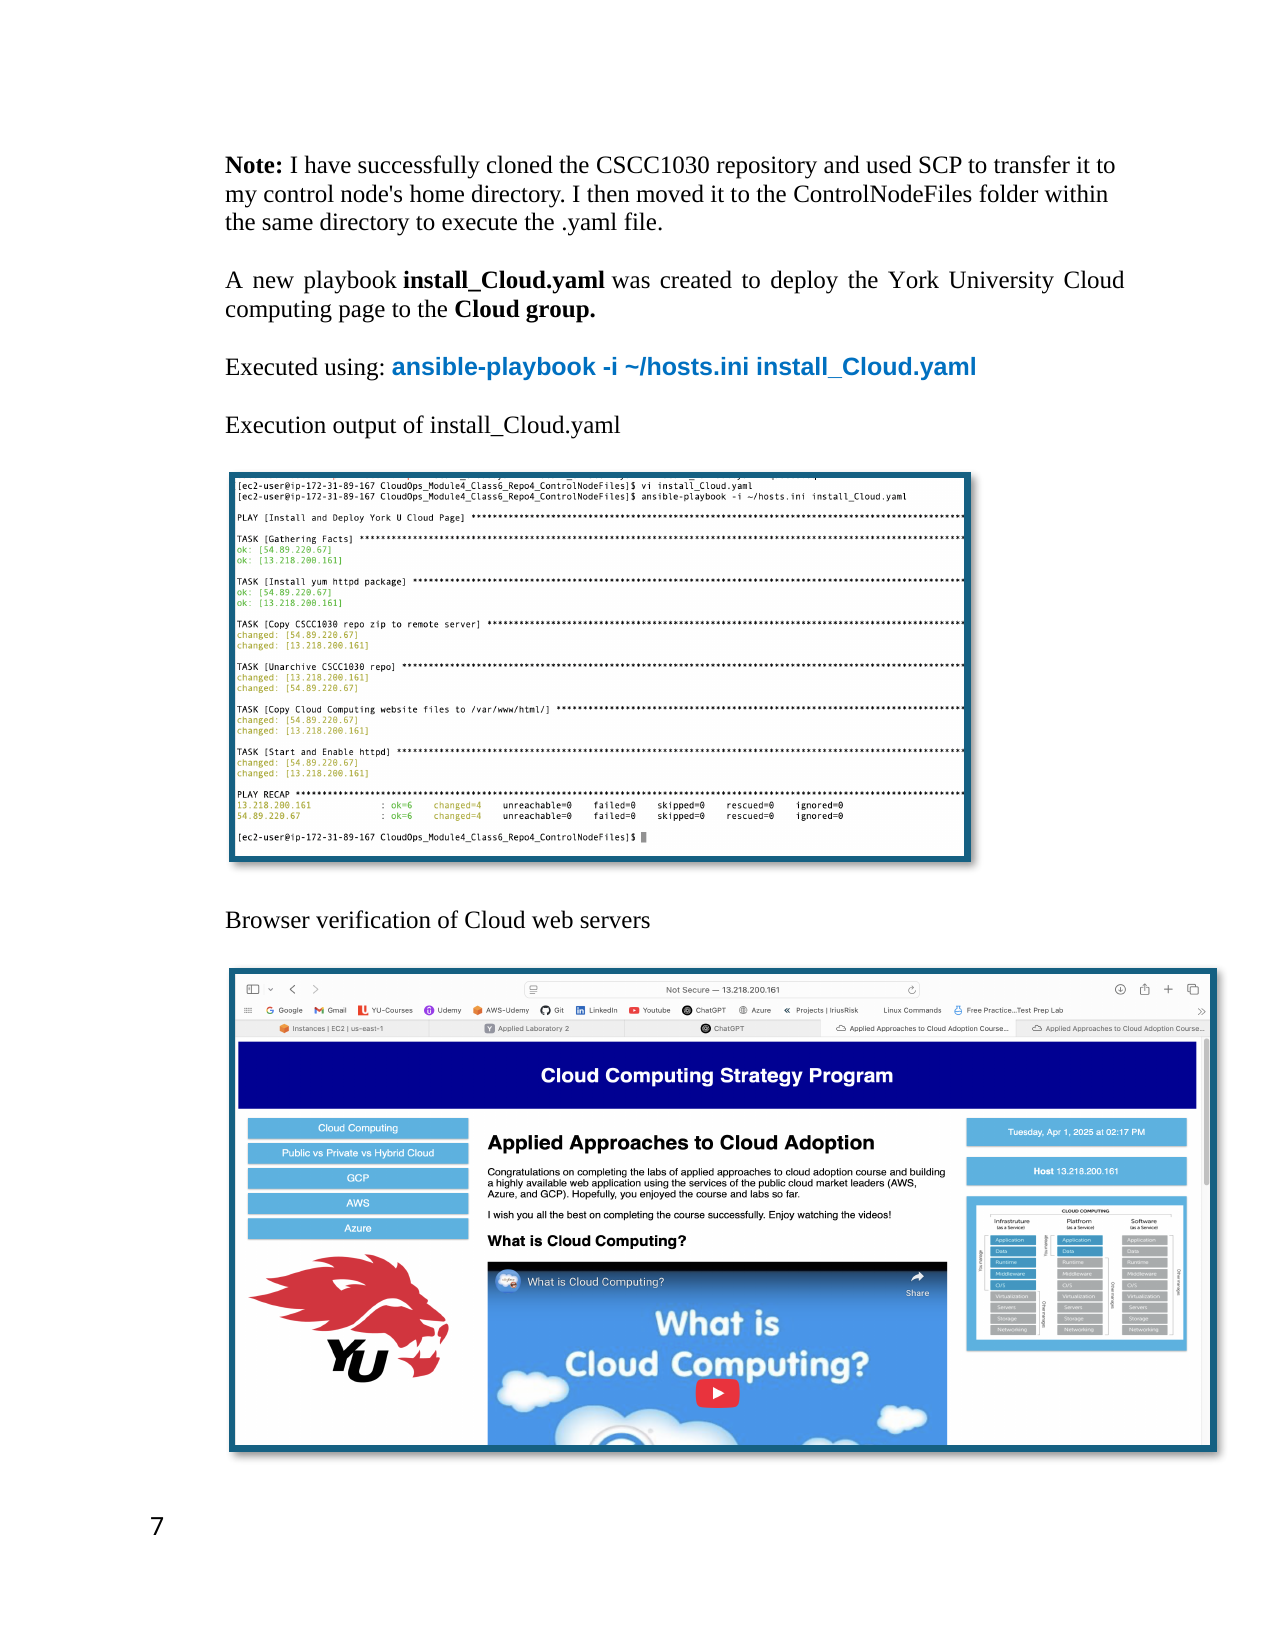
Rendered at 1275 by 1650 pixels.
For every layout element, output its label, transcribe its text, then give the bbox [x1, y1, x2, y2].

picture [235, 478, 964, 856]
text Browser verification of Cloud web servers [150, 906, 1125, 934]
text Executed using: ansible-playbook -i ~/hosts.ini install_Cloud.yaml [225, 352, 1125, 381]
text Execution output of install_Cloud.yaml [225, 410, 1125, 439]
picture [235, 974, 1210, 1445]
text Note: I have successfully cloned the CSCC1030 repository and used SCP to transfer it to my control node's home directory. I then moved it to the ControlNodeFiles folder within the same directory to execute the .yaml file. [225, 150, 1125, 236]
text A new playbook install_Cloud.yaml was created to deploy the York University Cloud computing page to the Cloud group. [225, 265, 1125, 323]
